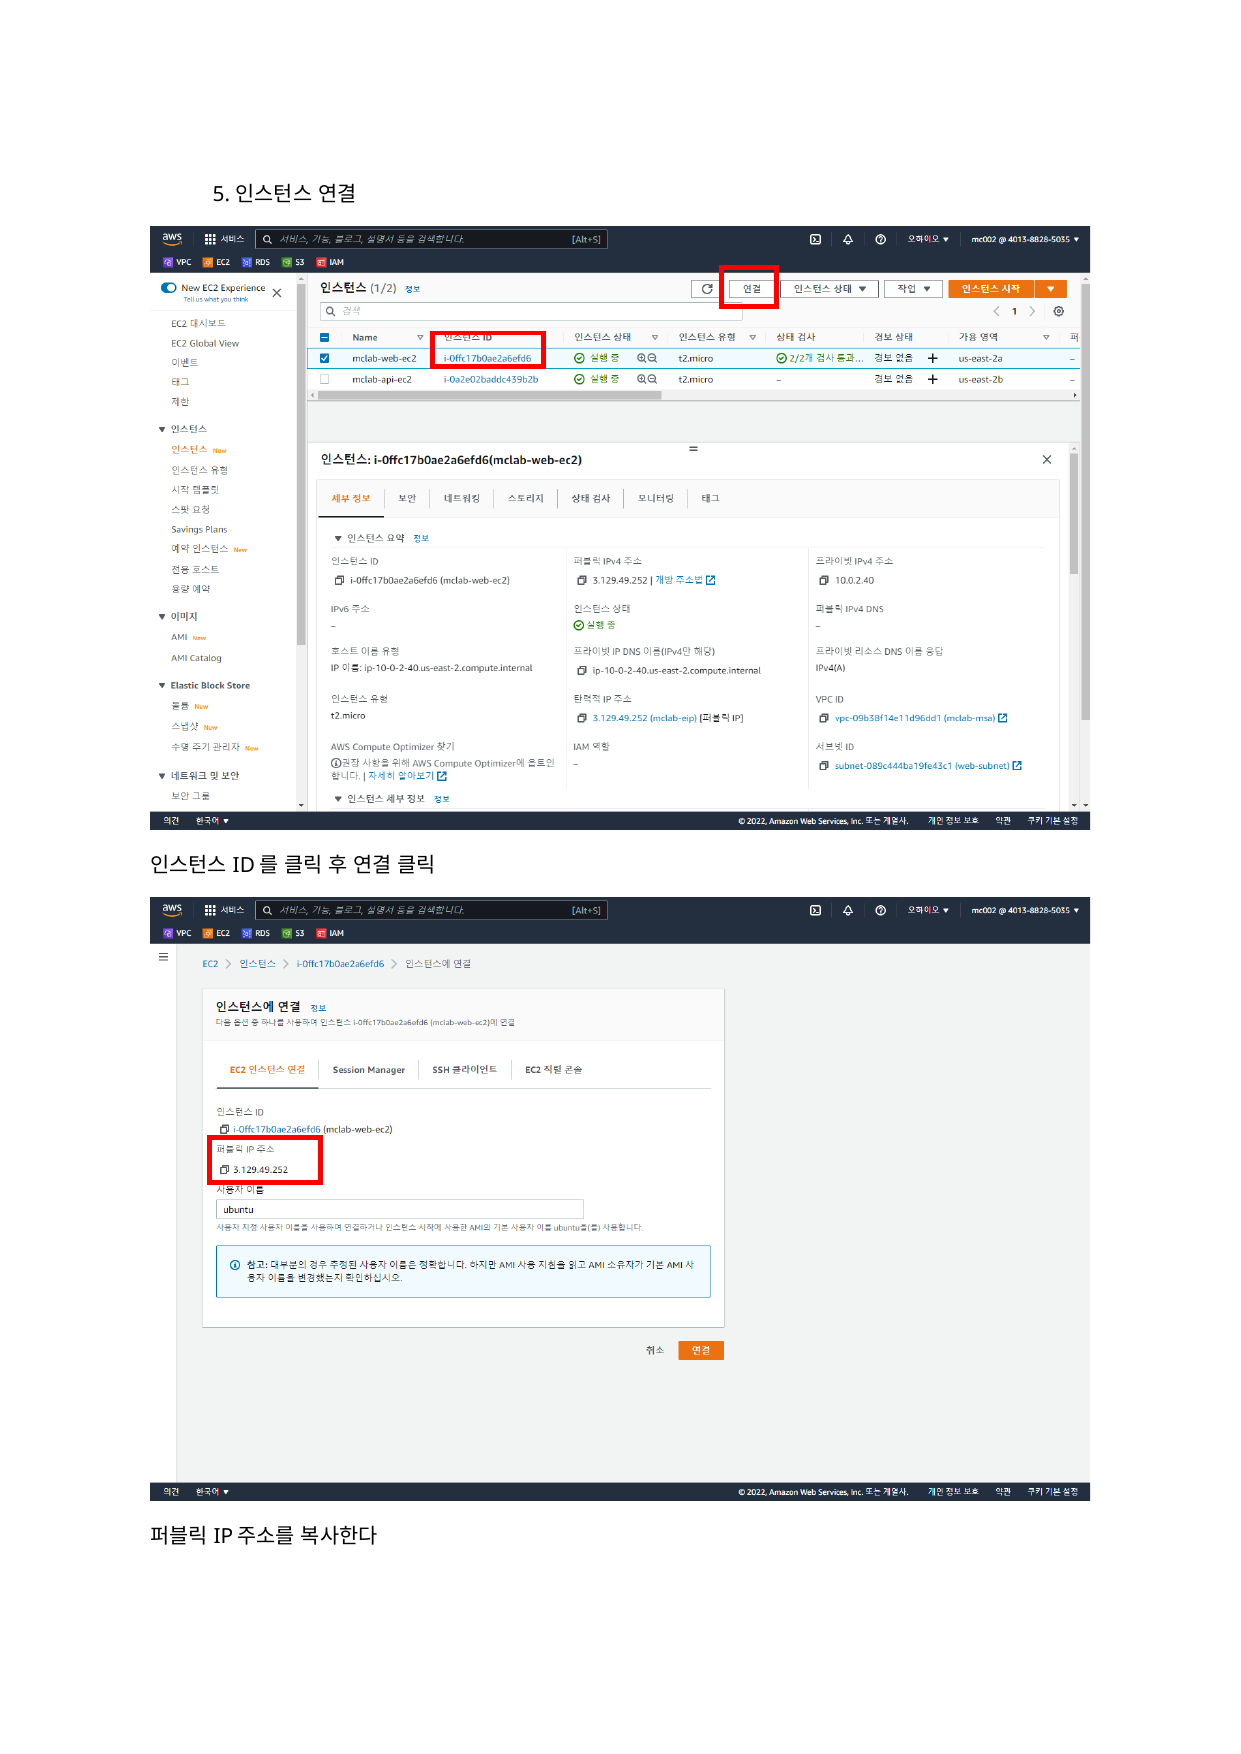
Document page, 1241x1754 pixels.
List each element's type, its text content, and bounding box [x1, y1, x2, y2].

picture [150, 226, 1091, 830]
text 인스턴스 ID를 클릭 후 연결 클릭 [150, 848, 1090, 878]
subtitle 5. 인스턴스 연결 [212, 177, 1090, 207]
text 퍼블릭 IP주소를 복사한다 [150, 1519, 1090, 1549]
picture [150, 897, 1091, 1501]
